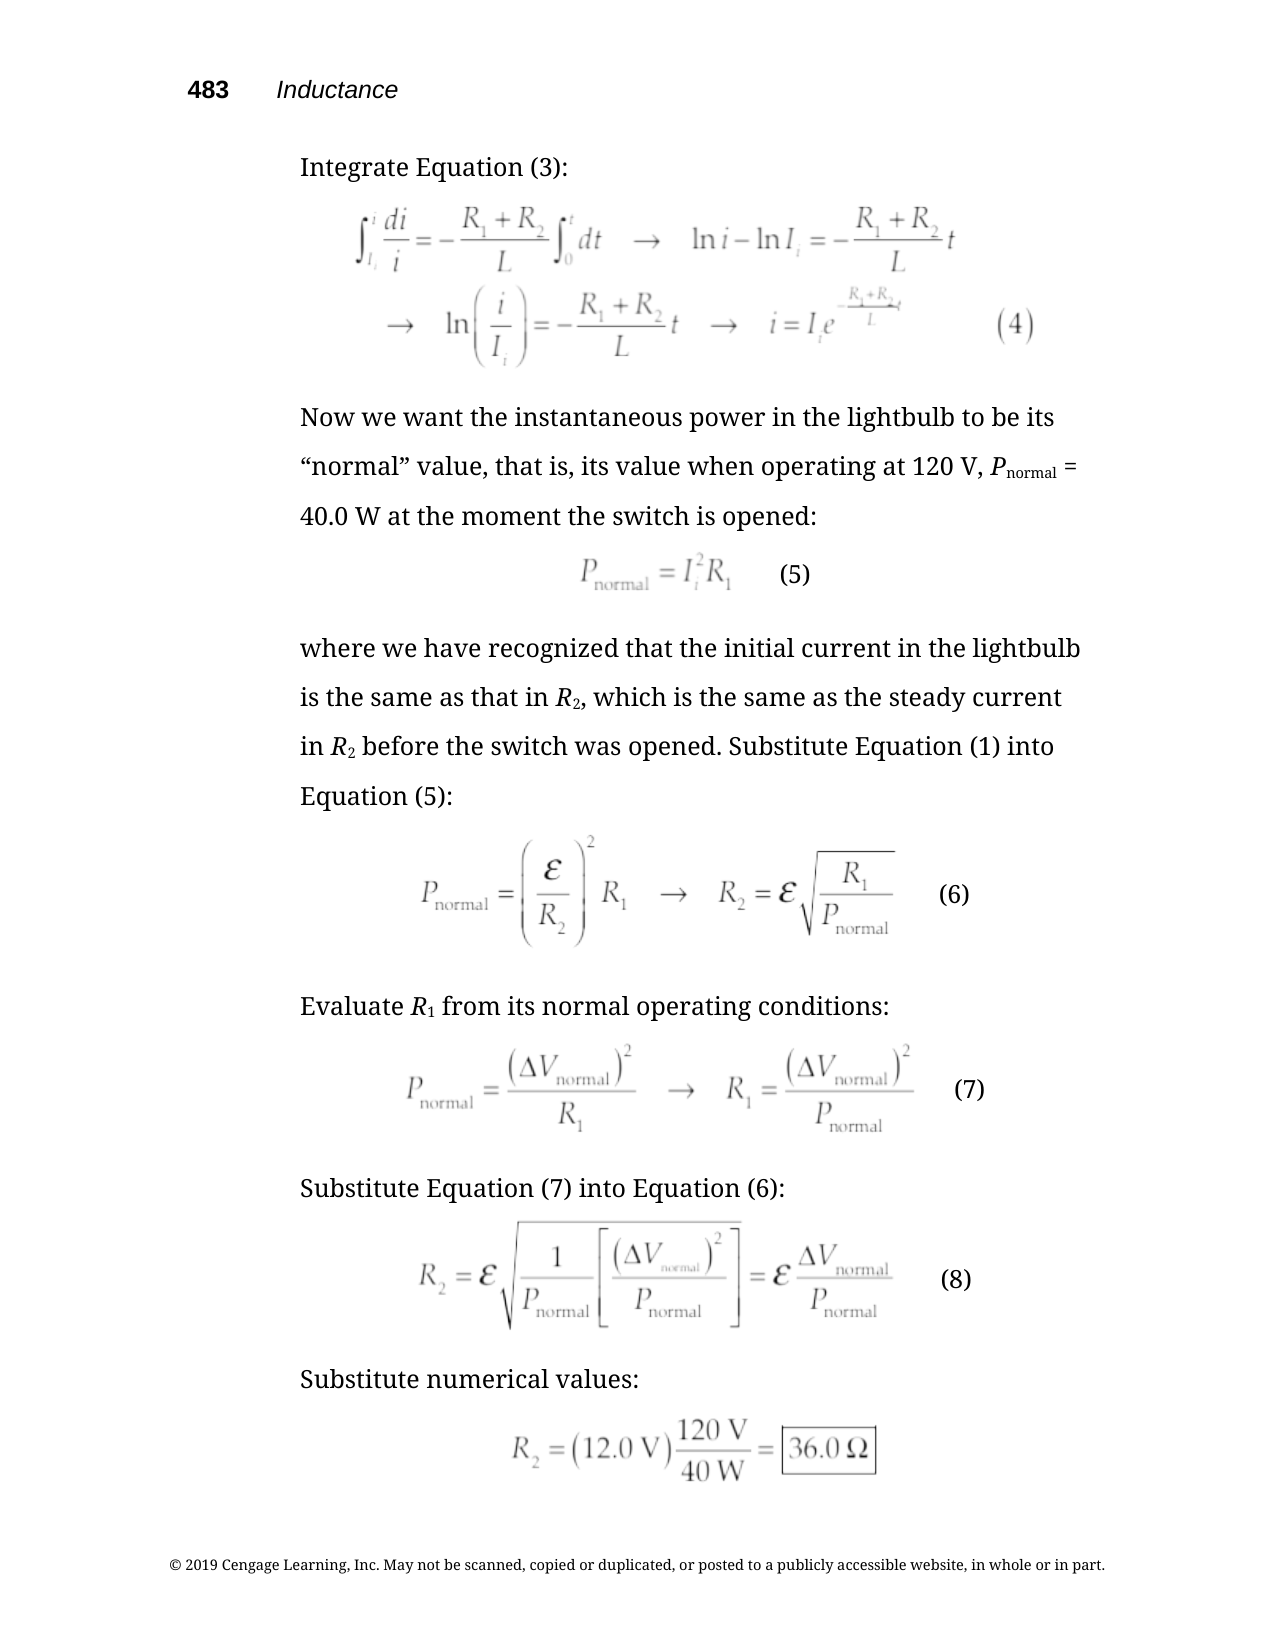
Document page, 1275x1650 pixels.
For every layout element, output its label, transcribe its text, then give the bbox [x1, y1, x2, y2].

text (8) [300, 1218, 1087, 1339]
text where we have recognized that the initial current in the lightbulb is the same as that in R2, which is the same as the steady current in R2 before the switch was opened. Substitute Equation (1) into Equation (5): [300, 630, 1087, 812]
text Evaluate R1 from its normal operating conditions: [300, 988, 1087, 1022]
text (5) [300, 548, 1087, 601]
text (7) [300, 1038, 1087, 1141]
text Substitute Equation (7) into Equation (6): [300, 1170, 1087, 1204]
text Substitute numerical values: [300, 1362, 1087, 1396]
text Integrate Equation (3): [300, 150, 1087, 184]
text (6) [300, 828, 1087, 959]
text Now we want the instantaneous power in the lightbulb to be its “normal” value, that is, its value when operating at 120 V, Pnormal = 40.0 W at the moment the switch is opened: [300, 399, 1087, 532]
